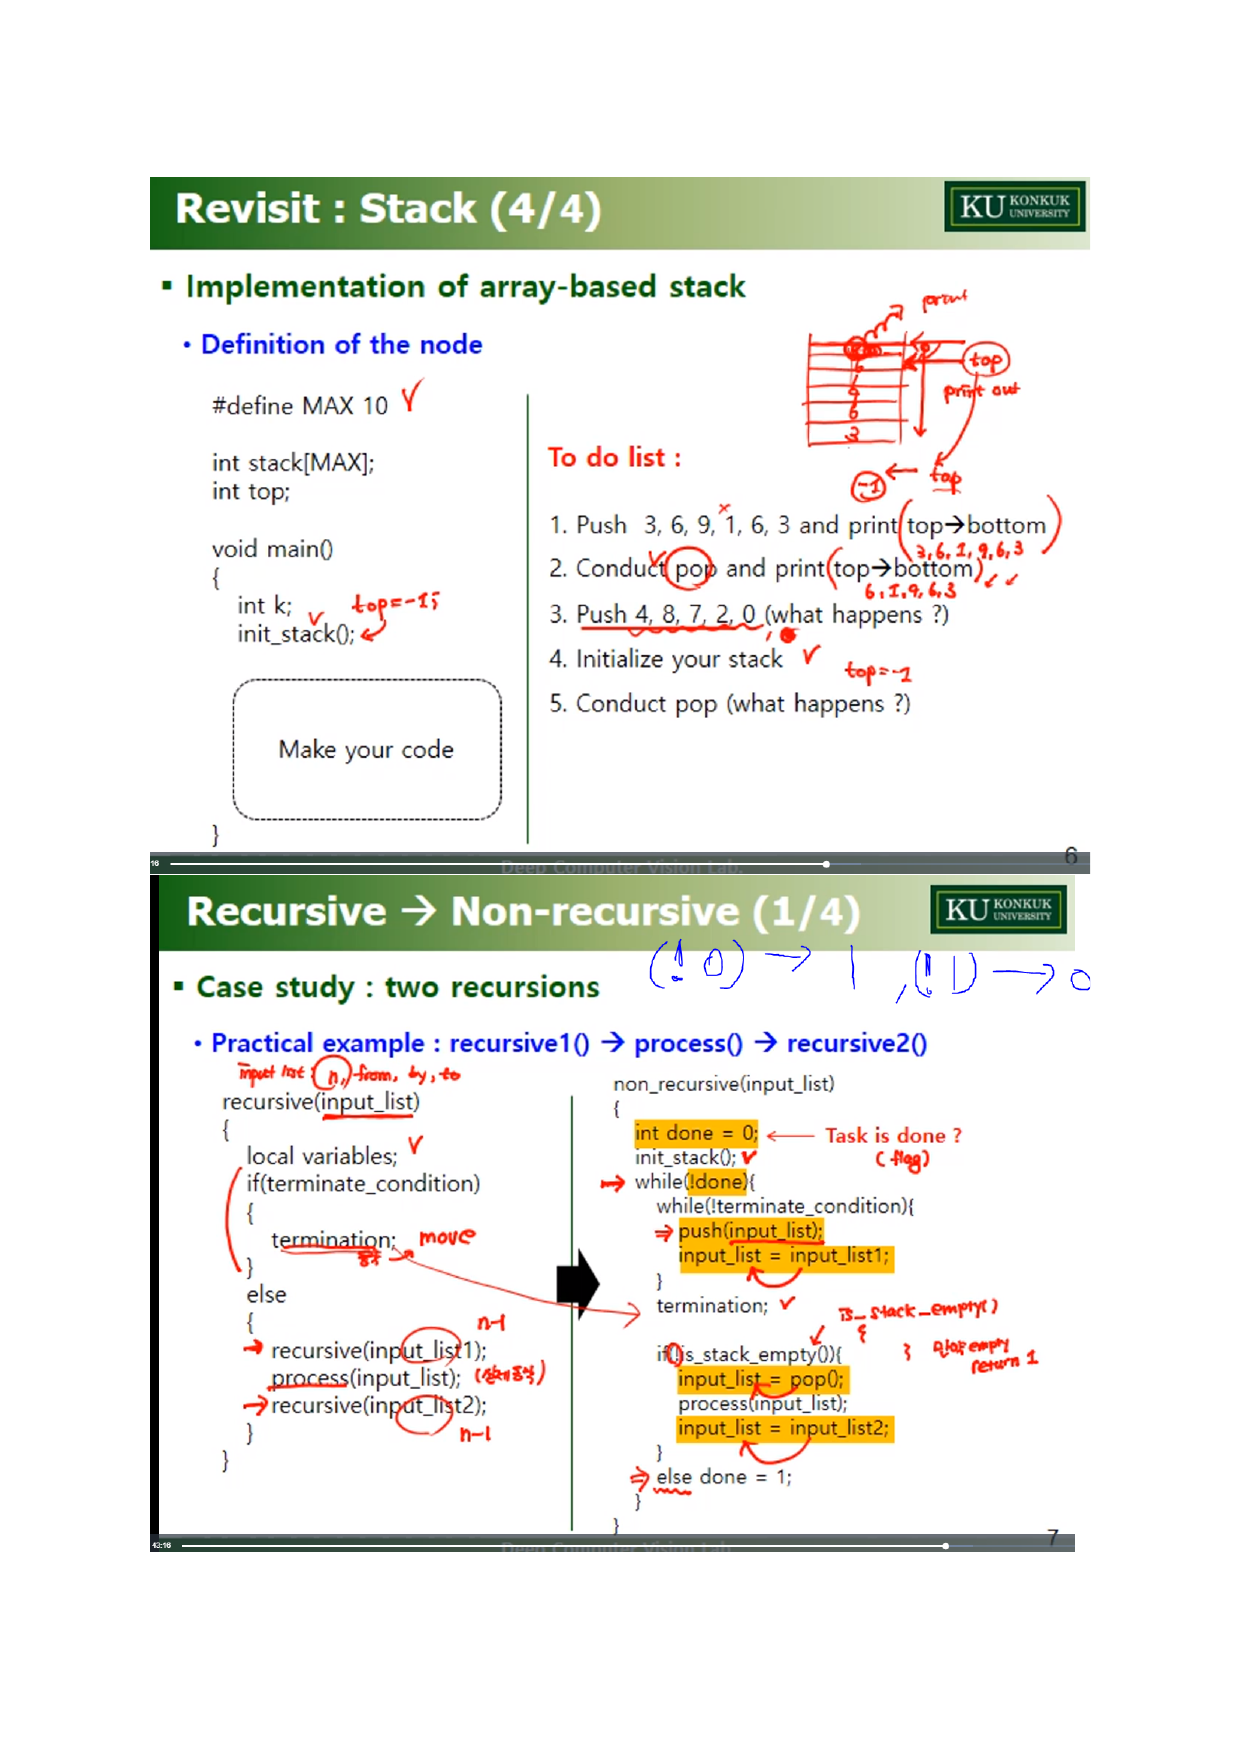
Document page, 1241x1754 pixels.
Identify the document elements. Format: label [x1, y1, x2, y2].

picture [150, 875, 1091, 1552]
picture [150, 177, 1091, 874]
